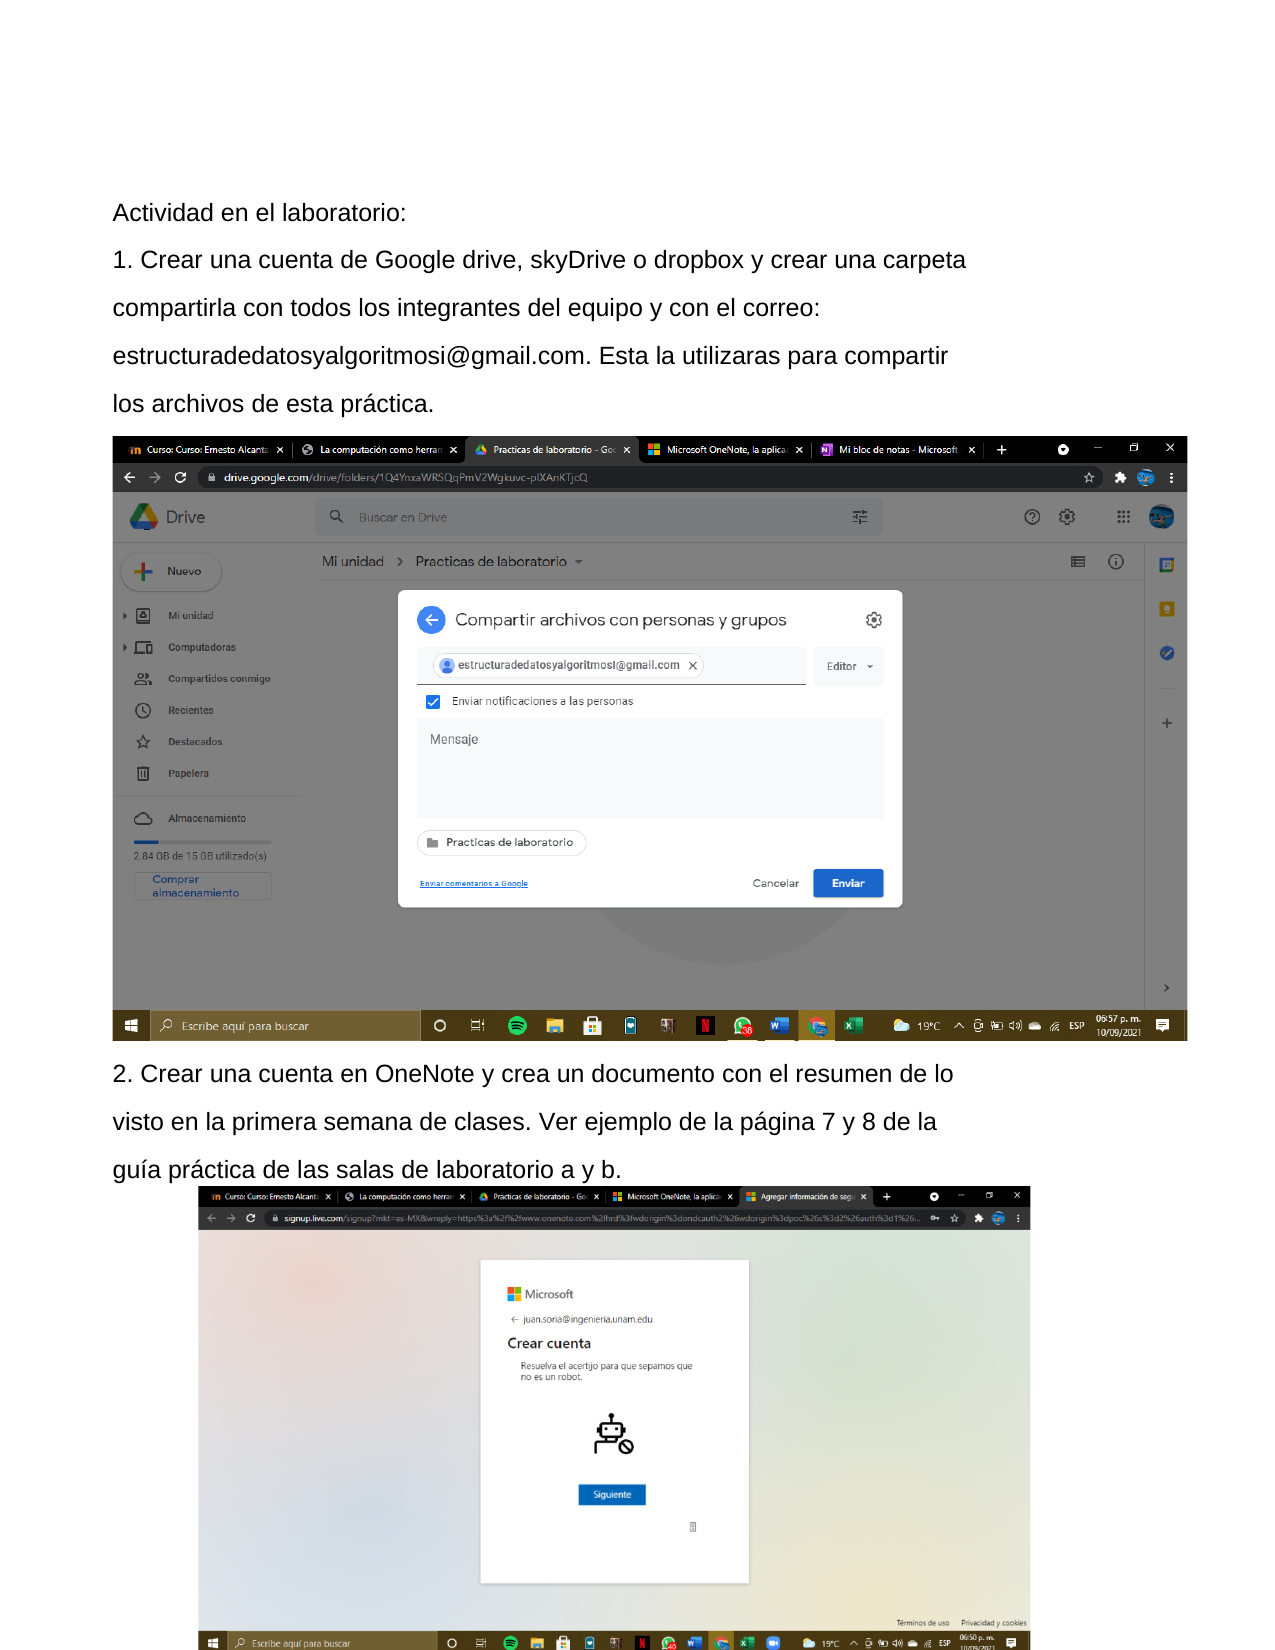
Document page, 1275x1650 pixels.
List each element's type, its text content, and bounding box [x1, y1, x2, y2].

text estructuradedatosyalgoritmosi@gmail.com. Esta la utilizaras para compartir [112, 341, 1162, 369]
picture [198, 1186, 1031, 1650]
text 1. Crear una cuenta de Google drive, skyDrive o dropbox y crear una carpeta [112, 245, 1162, 274]
text 2. Crear una cuenta en OneNote y crea un documento con el resumen de lo [112, 1059, 1162, 1088]
text visto en la primera semana de clases. Ver ejemplo de la página 7 y 8 de la [112, 1107, 1162, 1136]
text compartirla con todos los integrantes del equipo y con el correo: [112, 293, 1162, 322]
text los archivos de esta práctica. [112, 388, 1162, 417]
text Actividad en el laboratorio: [112, 198, 1162, 226]
text guía práctica de las salas de laboratorio a y b. [112, 1155, 1162, 1184]
picture [112, 436, 1188, 1041]
